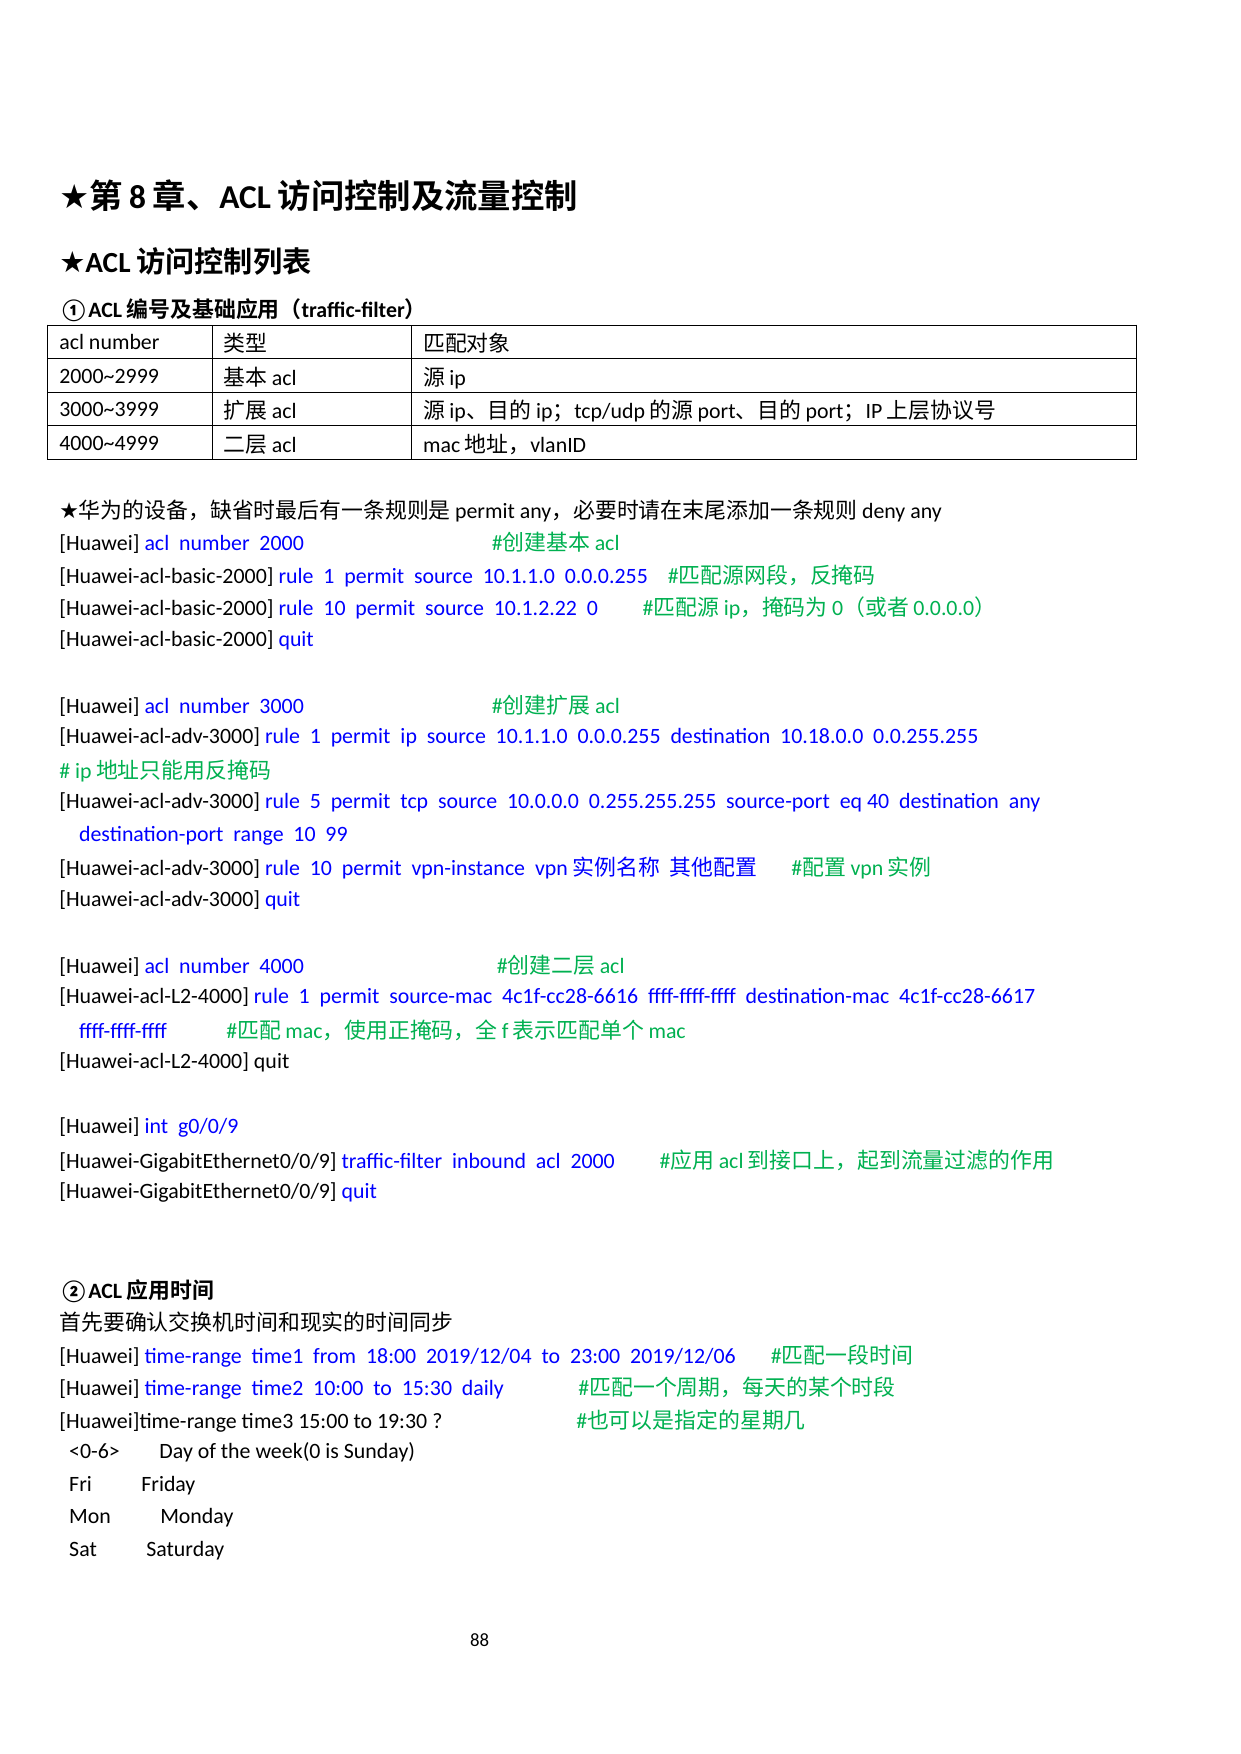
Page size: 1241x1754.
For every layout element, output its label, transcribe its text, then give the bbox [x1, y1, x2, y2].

text [Huawei] time-range time1 from 18:00 2019/12/04 to 23:00 2019/12/06 #匹配一段时间 [59, 1337, 1181, 1370]
text ★第8章、ACL访问控制及流量控制 [59, 162, 1181, 227]
text destination-port range 10 99 [59, 817, 1181, 850]
text 首先要确认交换机时间和现实的时间同步 [59, 1305, 1181, 1337]
text [Huawei] time-range time2 10:00 to 15:30 daily #匹配一个周期，每天的某个时段 [59, 1370, 1181, 1402]
text [Huawei-acl-basic-2000] rule 1 permit source 10.1.1.0 0.0.0.255 #匹配源网段，反掩码 [59, 557, 1181, 590]
text ★ACL访问控制列表 [59, 227, 1181, 292]
text [Huawei] acl number 2000 #创建基本acl [59, 525, 1181, 557]
text [Huawei-acl-L2-4000] quit [59, 1045, 1181, 1077]
text ★华为的设备，缺省时最后有一条规则是permit any，必要时请在末尾添加一条规则deny any [59, 492, 1181, 525]
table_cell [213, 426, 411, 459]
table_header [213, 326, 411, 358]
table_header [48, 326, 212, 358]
text # ip地址只能用反掩码 [59, 752, 1181, 785]
text [Huawei] acl number 4000 #创建二层acl [59, 947, 1181, 980]
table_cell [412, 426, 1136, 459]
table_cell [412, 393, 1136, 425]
text [Huawei] acl number 3000 #创建扩展 acl [59, 687, 1181, 720]
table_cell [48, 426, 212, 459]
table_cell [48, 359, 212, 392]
text Fri Friday [59, 1467, 1181, 1500]
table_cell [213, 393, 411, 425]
text [Huawei-acl-adv-3000] quit [59, 882, 1181, 915]
text [Huawei-acl-basic-2000] rule 10 permit source 10.1.2.22 0 #匹配源ip，掩码为0（或者0.0.0.0） [59, 590, 1181, 622]
text [Huawei-acl-adv-3000] rule 1 permit ip source 10.1.1.0 0.0.0.255 destination 10.18.0.0 0.0.255.255 [59, 720, 1181, 752]
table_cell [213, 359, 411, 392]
text ffff-ffff-ffff #匹配mac，使用正掩码，全f表示匹配单个mac [59, 1012, 1181, 1045]
text [Huawei-GigabitEthernet0/0/9] quit [59, 1175, 1181, 1207]
text [Huawei-acl-adv-3000] rule 10 permit vpn-instance vpn实例名称 其他配置 #配置vpn实例 [59, 850, 1181, 882]
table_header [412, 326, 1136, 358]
text Mon Monday [59, 1500, 1181, 1532]
text [Huawei-GigabitEthernet0/0/9] traffic-filter inbound acl 2000 #应用acl到接口上，起到流量过滤的作用 [59, 1142, 1181, 1175]
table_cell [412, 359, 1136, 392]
text [Huawei] int g0/0/9 [59, 1110, 1181, 1142]
text [Huawei]time-range time3 15:00 to 19:30 ? #也可以是指定的星期几 [59, 1402, 1181, 1435]
text <0-6> Day of the week(0 is Sunday) [59, 1435, 1181, 1467]
text [Huawei-acl-L2-4000] rule 1 permit source-mac 4c1f-cc28-6616 ffff-ffff-ffff destination-mac 4c1f-cc28-6617 [59, 980, 1181, 1012]
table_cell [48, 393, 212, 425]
text ①ACL编号及基础应用（traffic-filter） [59, 292, 1181, 324]
text [Huawei-acl-adv-3000] rule 5 permit tcp source 10.0.0.0 0.255.255.255 source-port eq 40 destination any [59, 785, 1181, 817]
text Sat Saturday [59, 1532, 1181, 1565]
text [Huawei-acl-basic-2000] quit [59, 622, 1181, 655]
text ②ACL应用时间 [59, 1272, 1181, 1305]
